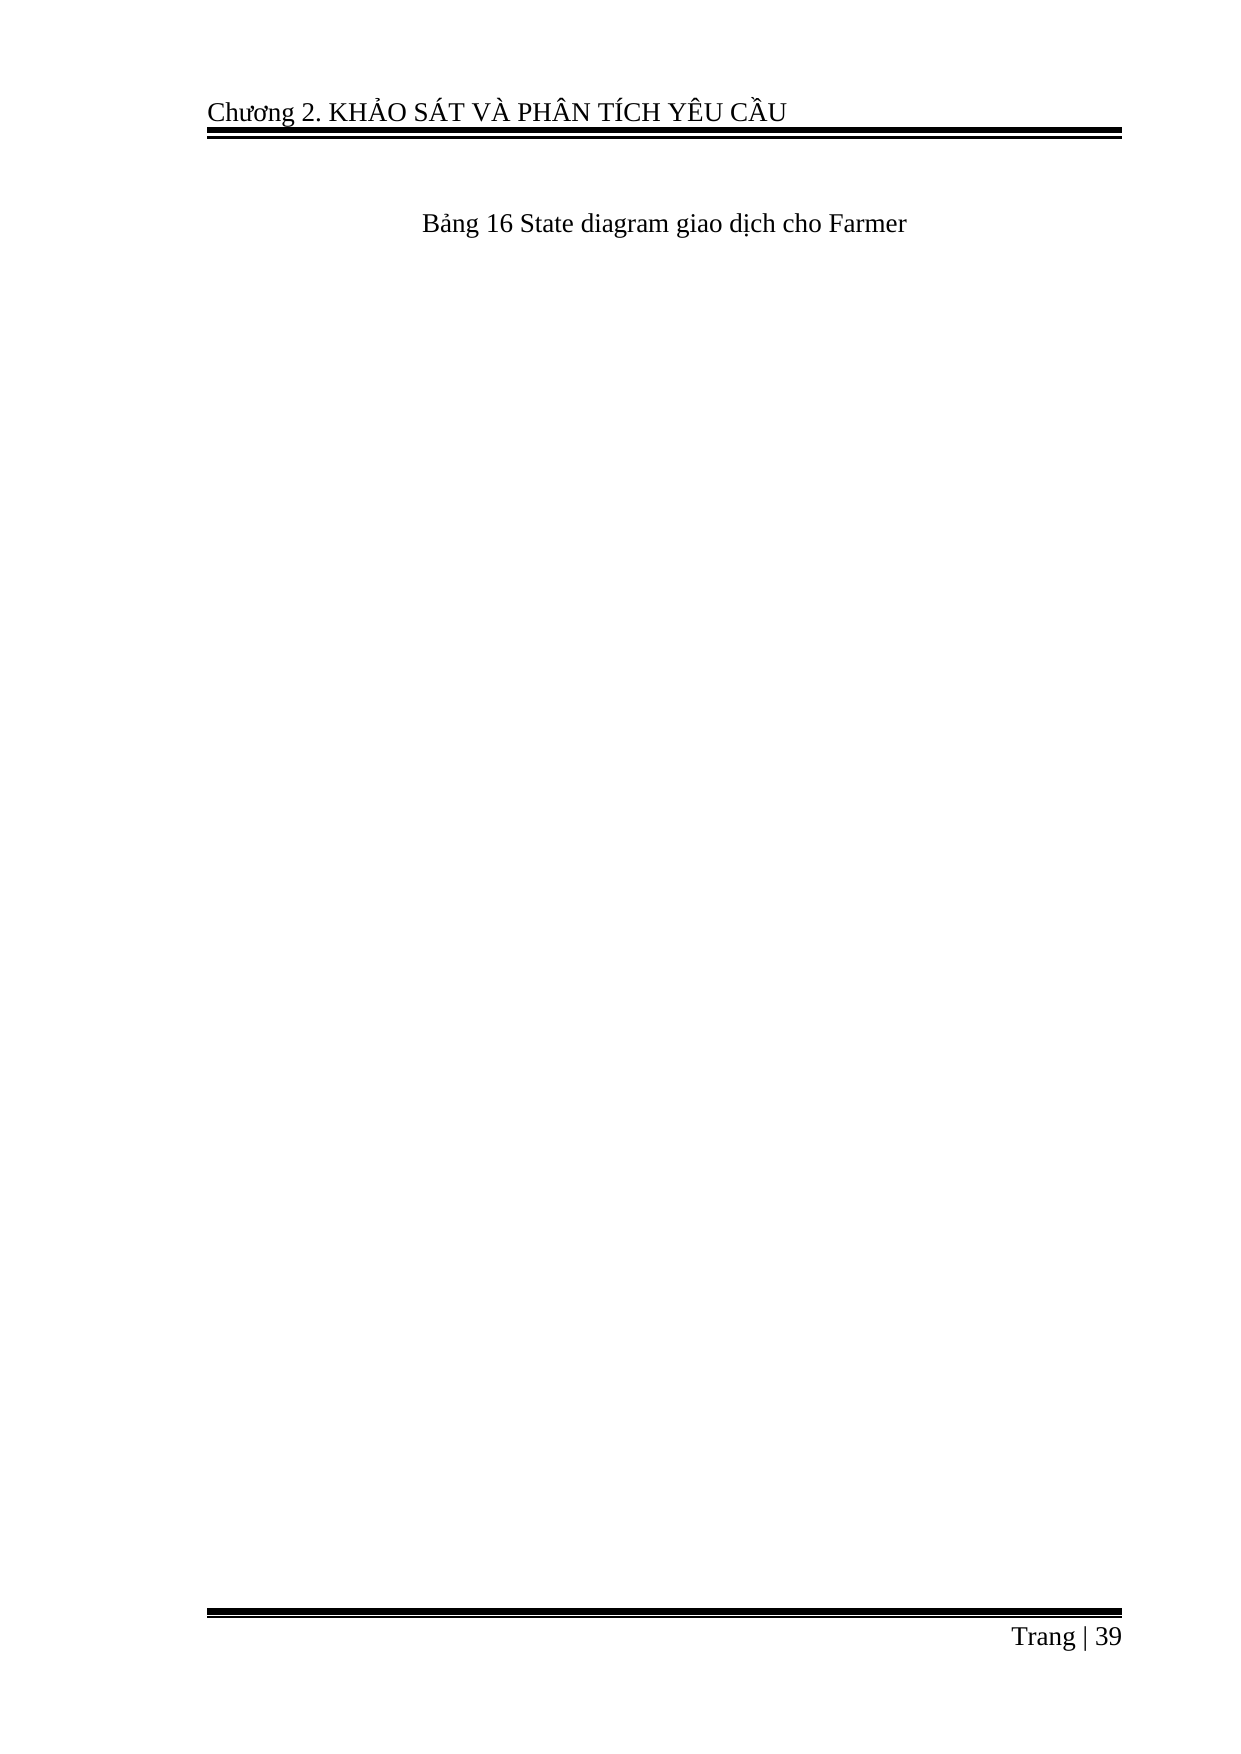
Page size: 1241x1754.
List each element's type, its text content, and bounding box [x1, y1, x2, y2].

text Bảng 16 State diagram giao dịch cho Farmer [207, 207, 1122, 238]
